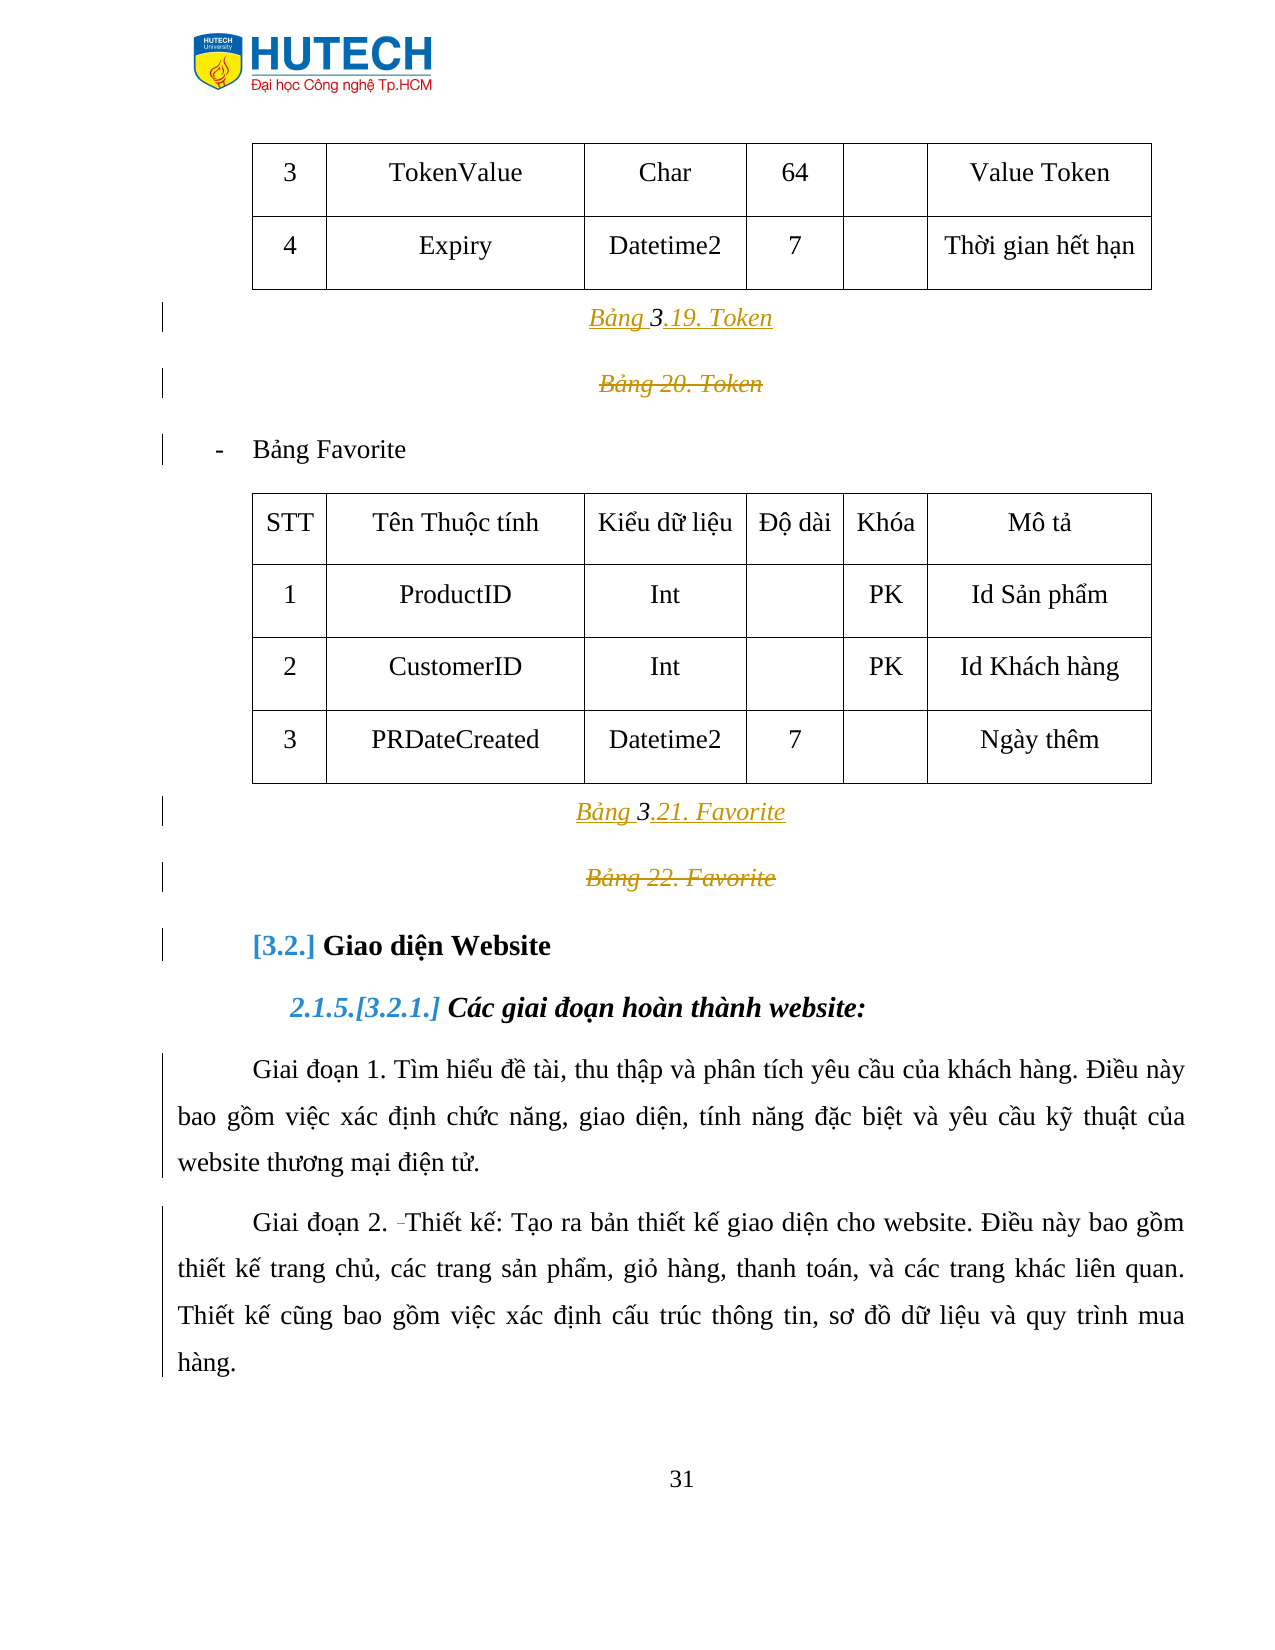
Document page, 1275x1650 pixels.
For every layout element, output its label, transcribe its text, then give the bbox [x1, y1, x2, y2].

table_cell Datetime2 [585, 711, 746, 782]
table_cell 3 [253, 144, 326, 216]
table_cell Id Khách hàng [928, 638, 1151, 710]
table_cell PK [844, 638, 927, 710]
table_header STT [253, 494, 326, 564]
table_cell 4 [253, 217, 326, 288]
table_cell [747, 638, 843, 710]
table_cell Char [585, 144, 746, 216]
table_cell [747, 565, 843, 637]
table_cell 2 [253, 638, 326, 710]
table_cell Int [585, 565, 746, 637]
text 3 [177, 796, 1186, 826]
list Giai đoạn 1. Tìm hiểu đề tài, thu thập và phân tích yêu cầu của khách hàng. Điều này bao gồm việc xác định chức năng, giao diện, tính năng đặc biệt và yêu cầu kỹ thuật của website thương mại điện tử. [177, 1053, 1186, 1178]
table_cell 1 [253, 565, 326, 637]
table_cell Datetime2 [585, 217, 746, 288]
table_cell [844, 217, 927, 288]
table_cell PRDateCreated [327, 711, 584, 782]
table_cell TokenValue [327, 144, 584, 216]
table_cell [844, 711, 927, 782]
table_cell ProductID [327, 565, 584, 637]
table_cell Ngày thêm [928, 711, 1151, 782]
table_cell Int [585, 638, 746, 710]
table_cell PK [844, 565, 927, 637]
table_cell 3 [253, 711, 326, 782]
list Bảng Favorite [215, 434, 1186, 465]
list Giai đoạn 2. Thiết kế: Tạo ra bản thiết kế giao diện cho website. Điều này bao gồm thiết kế trang chủ, các trang sản phẩm, giỏ hàng, thanh toán, và các trang khác liên quan. Thiết kế cũng bao gồm việc xác định cấu trúc thông tin, sơ đồ dữ liệu và quy trình mua hàng. [177, 1206, 1186, 1377]
table_header Độ dài [747, 494, 843, 564]
subtitle Giao diện Website [252, 928, 1186, 961]
table_header Tên Thuộc tính [327, 494, 584, 564]
table_cell Id Sản phẩm [928, 565, 1151, 637]
table_header Kiểu dữ liệu [585, 494, 746, 564]
table_cell 7 [747, 217, 843, 288]
table_cell 64 [747, 144, 843, 216]
subtitle Các giai đoạn hoàn thành website: [290, 990, 1186, 1024]
table_cell [844, 144, 927, 216]
text 3 [177, 302, 1186, 332]
table_cell Expiry [327, 217, 584, 288]
table_cell Value Token [928, 144, 1151, 216]
table_header Khóa [844, 494, 927, 564]
table_cell CustomerID [327, 638, 584, 710]
table_cell 7 [747, 711, 843, 782]
picture [177, 19, 448, 107]
table_cell Thời gian hết hạn [928, 217, 1151, 288]
table_header Mô tả [928, 494, 1151, 564]
